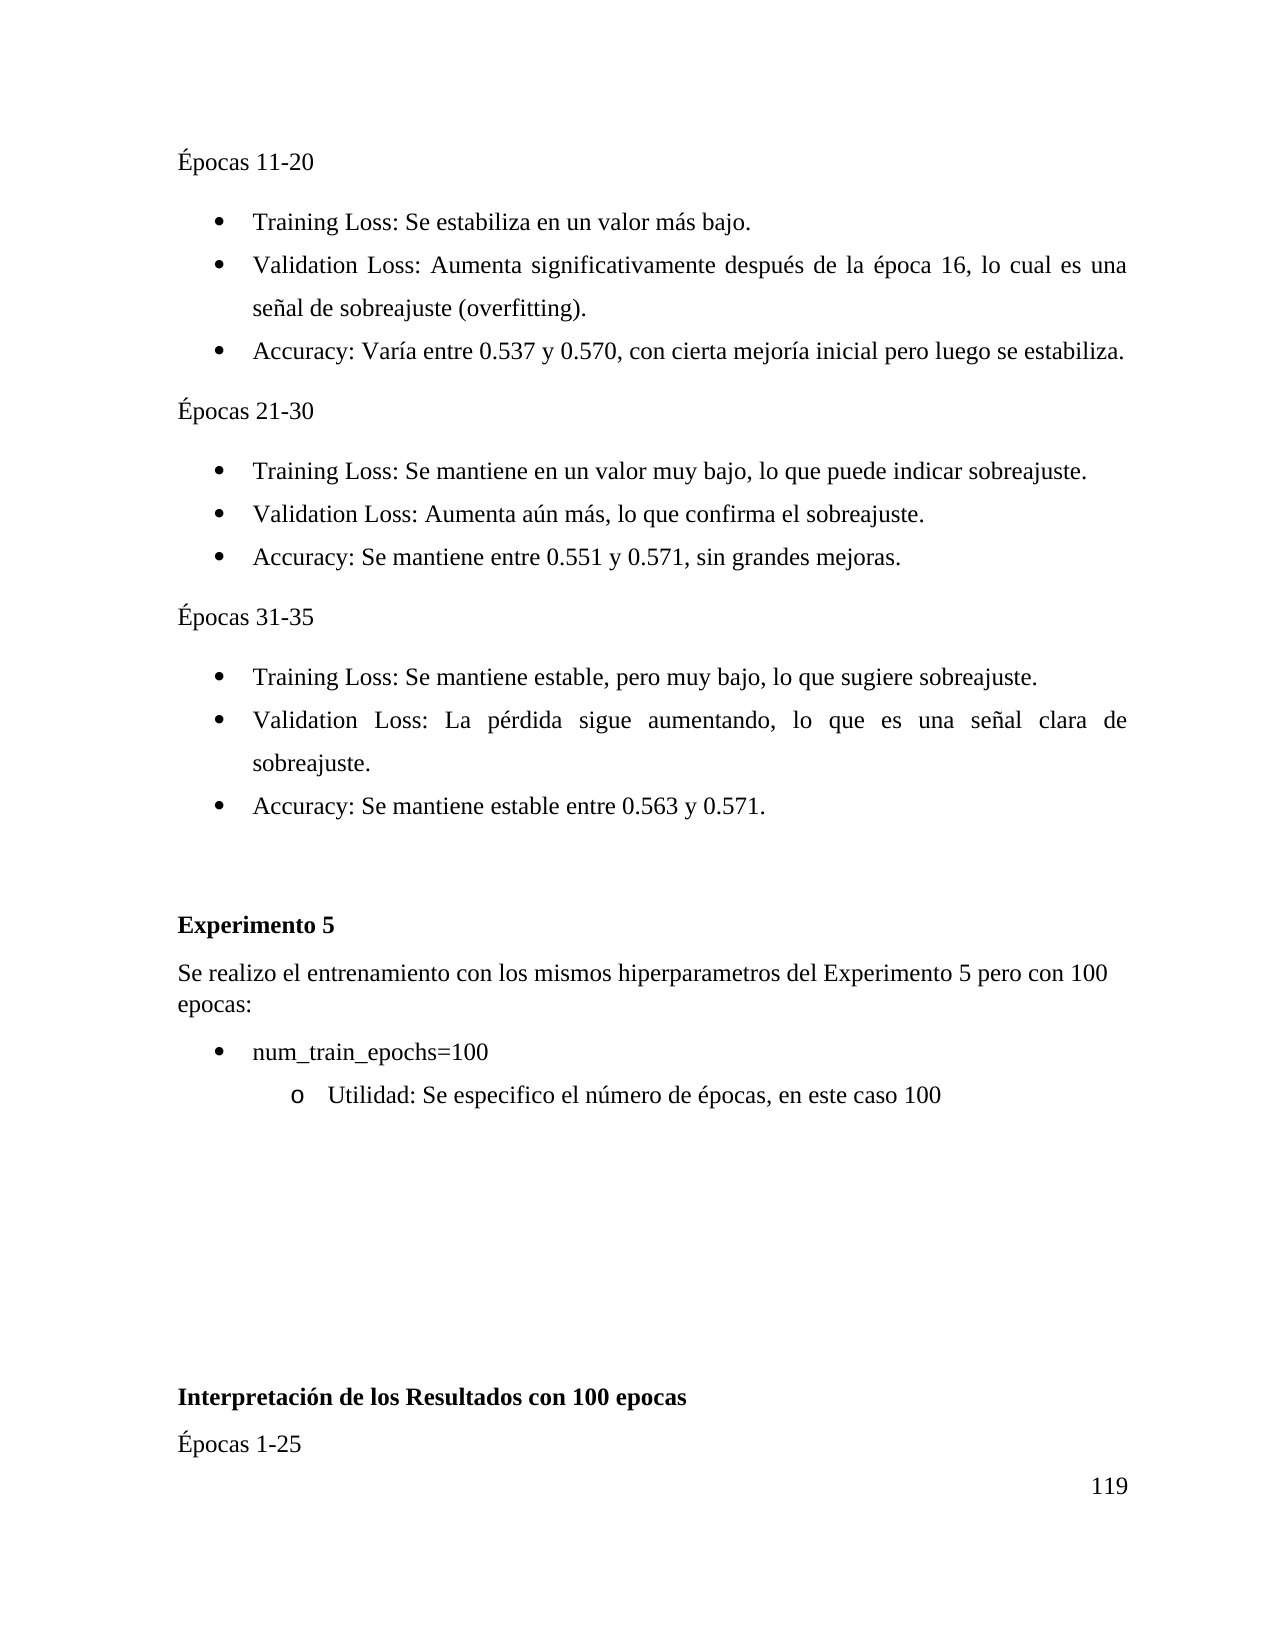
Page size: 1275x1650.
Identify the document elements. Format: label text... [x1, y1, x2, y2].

text Épocas 11-20 [177, 147, 1128, 176]
list Training Loss: Se mantiene en un valor muy bajo, lo que puede indicar sobreajuste. [215, 456, 1128, 484]
list Utilidad: Se especifico el número de épocas, en este caso 100 [290, 1080, 1128, 1111]
list Validation Loss: Aumenta aún más, lo que confirma el sobreajuste. [215, 499, 1128, 528]
text Épocas 1-25 [177, 1429, 1128, 1458]
text Experimento 5 [177, 911, 1128, 939]
list Accuracy: Varía entre 0.537 y 0.570, con cierta mejoría inicial pero luego se estabiliza. [215, 336, 1128, 365]
list Training Loss: Se mantiene estable, pero muy bajo, lo que sugiere sobreajuste. [215, 662, 1128, 690]
text Interpretación de los Resultados con 100 epocas [177, 1382, 1128, 1410]
list Accuracy: Se mantiene entre 0.551 y 0.571, sin grandes mejoras. [215, 542, 1128, 571]
text Se realizo el entrenamiento con los mismos hiperparametros del Experimento 5 pero con 100 epocas: [177, 958, 1128, 1018]
text Épocas 21-30 [177, 396, 1128, 425]
list Accuracy: Se mantiene estable entre 0.563 y 0.571. [215, 791, 1128, 820]
list Training Loss: Se estabiliza en un valor más bajo. [215, 207, 1128, 236]
list Validation Loss: La pérdida sigue aumentando, lo que es una señal clara de sobreajuste. [215, 705, 1128, 777]
text Épocas 31-35 [177, 602, 1128, 631]
list num_train_epochs=100 [215, 1037, 1128, 1066]
list Validation Loss: Aumenta significativamente después de la época 16, lo cual es una señal de sobreajuste (overfitting). [215, 250, 1128, 322]
